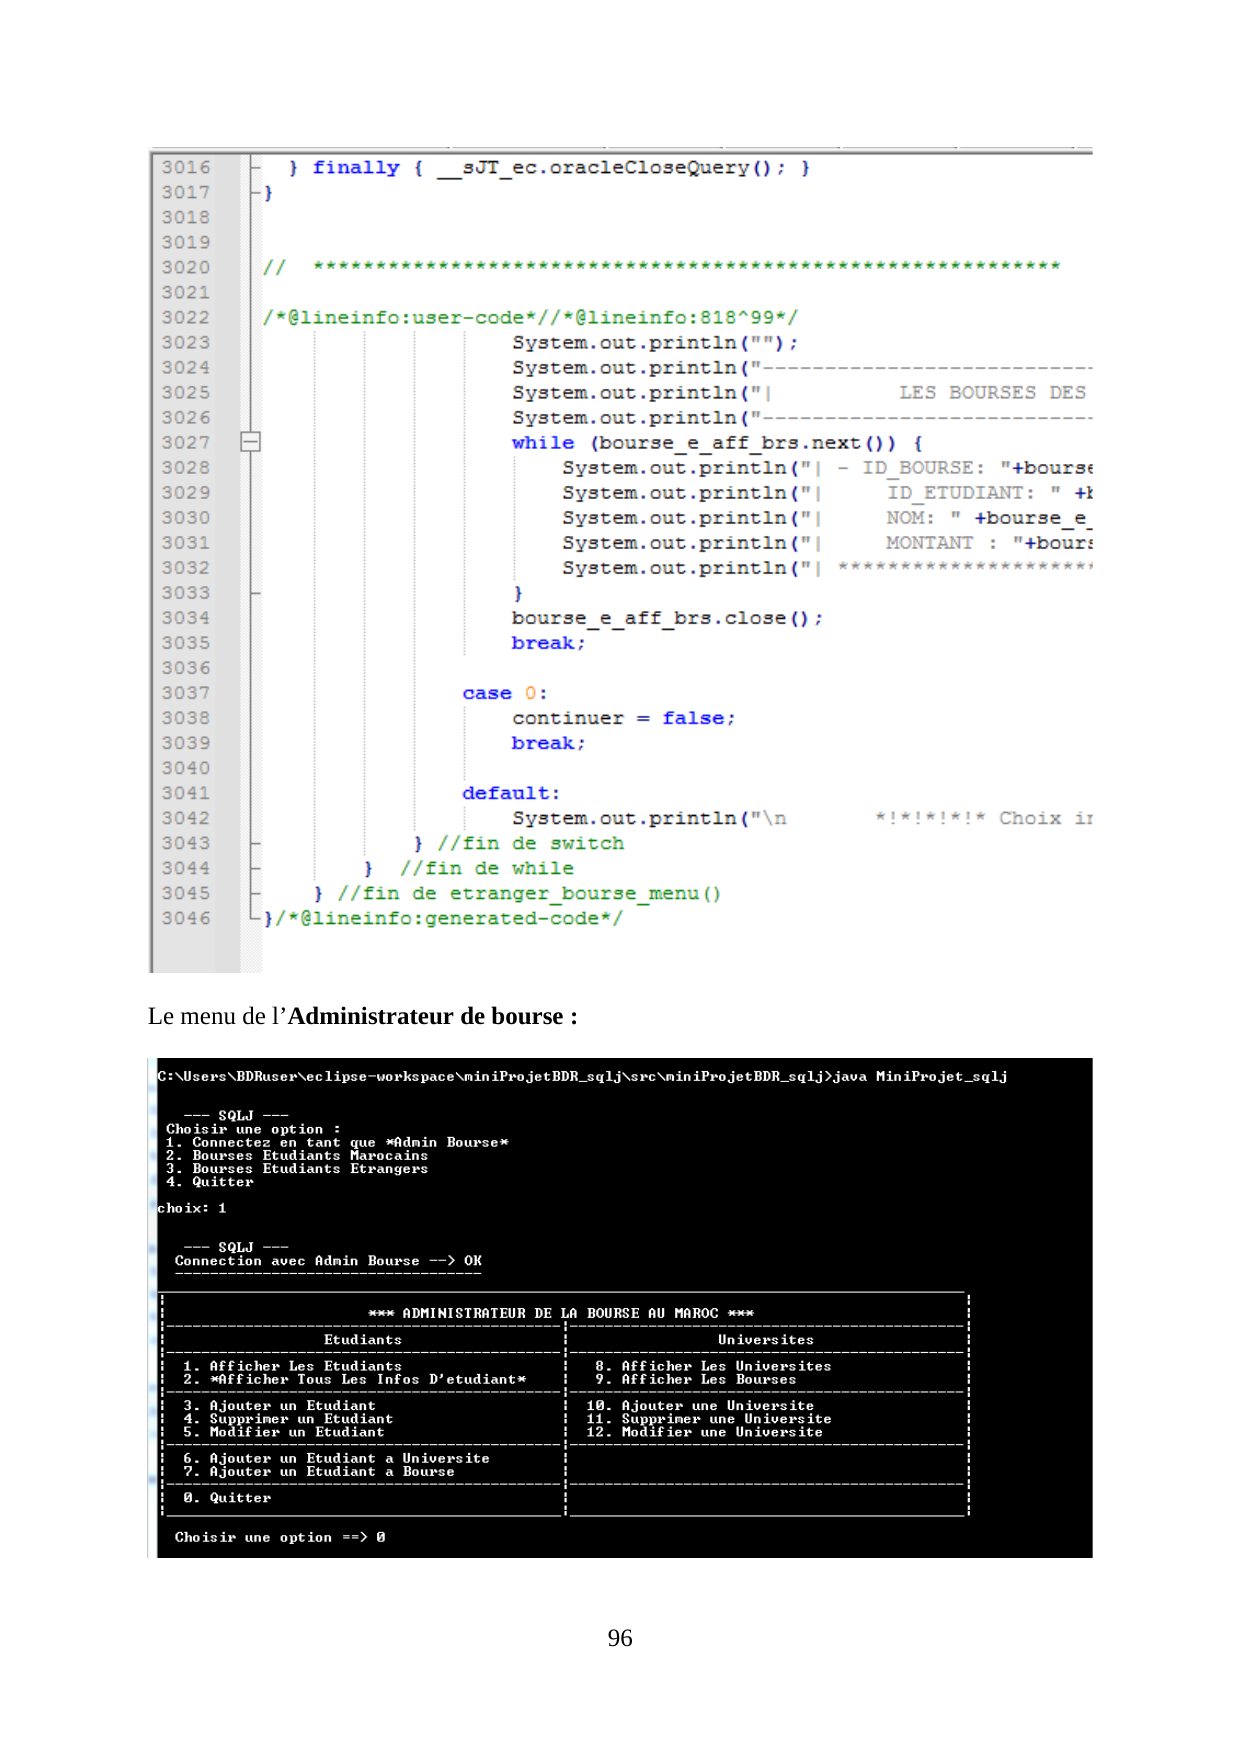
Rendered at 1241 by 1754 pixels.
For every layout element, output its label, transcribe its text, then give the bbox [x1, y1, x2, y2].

picture [147, 1058, 1093, 1558]
picture [147, 147, 1093, 973]
text Le menu de l’Administrateur de bourse : [148, 1001, 1093, 1030]
